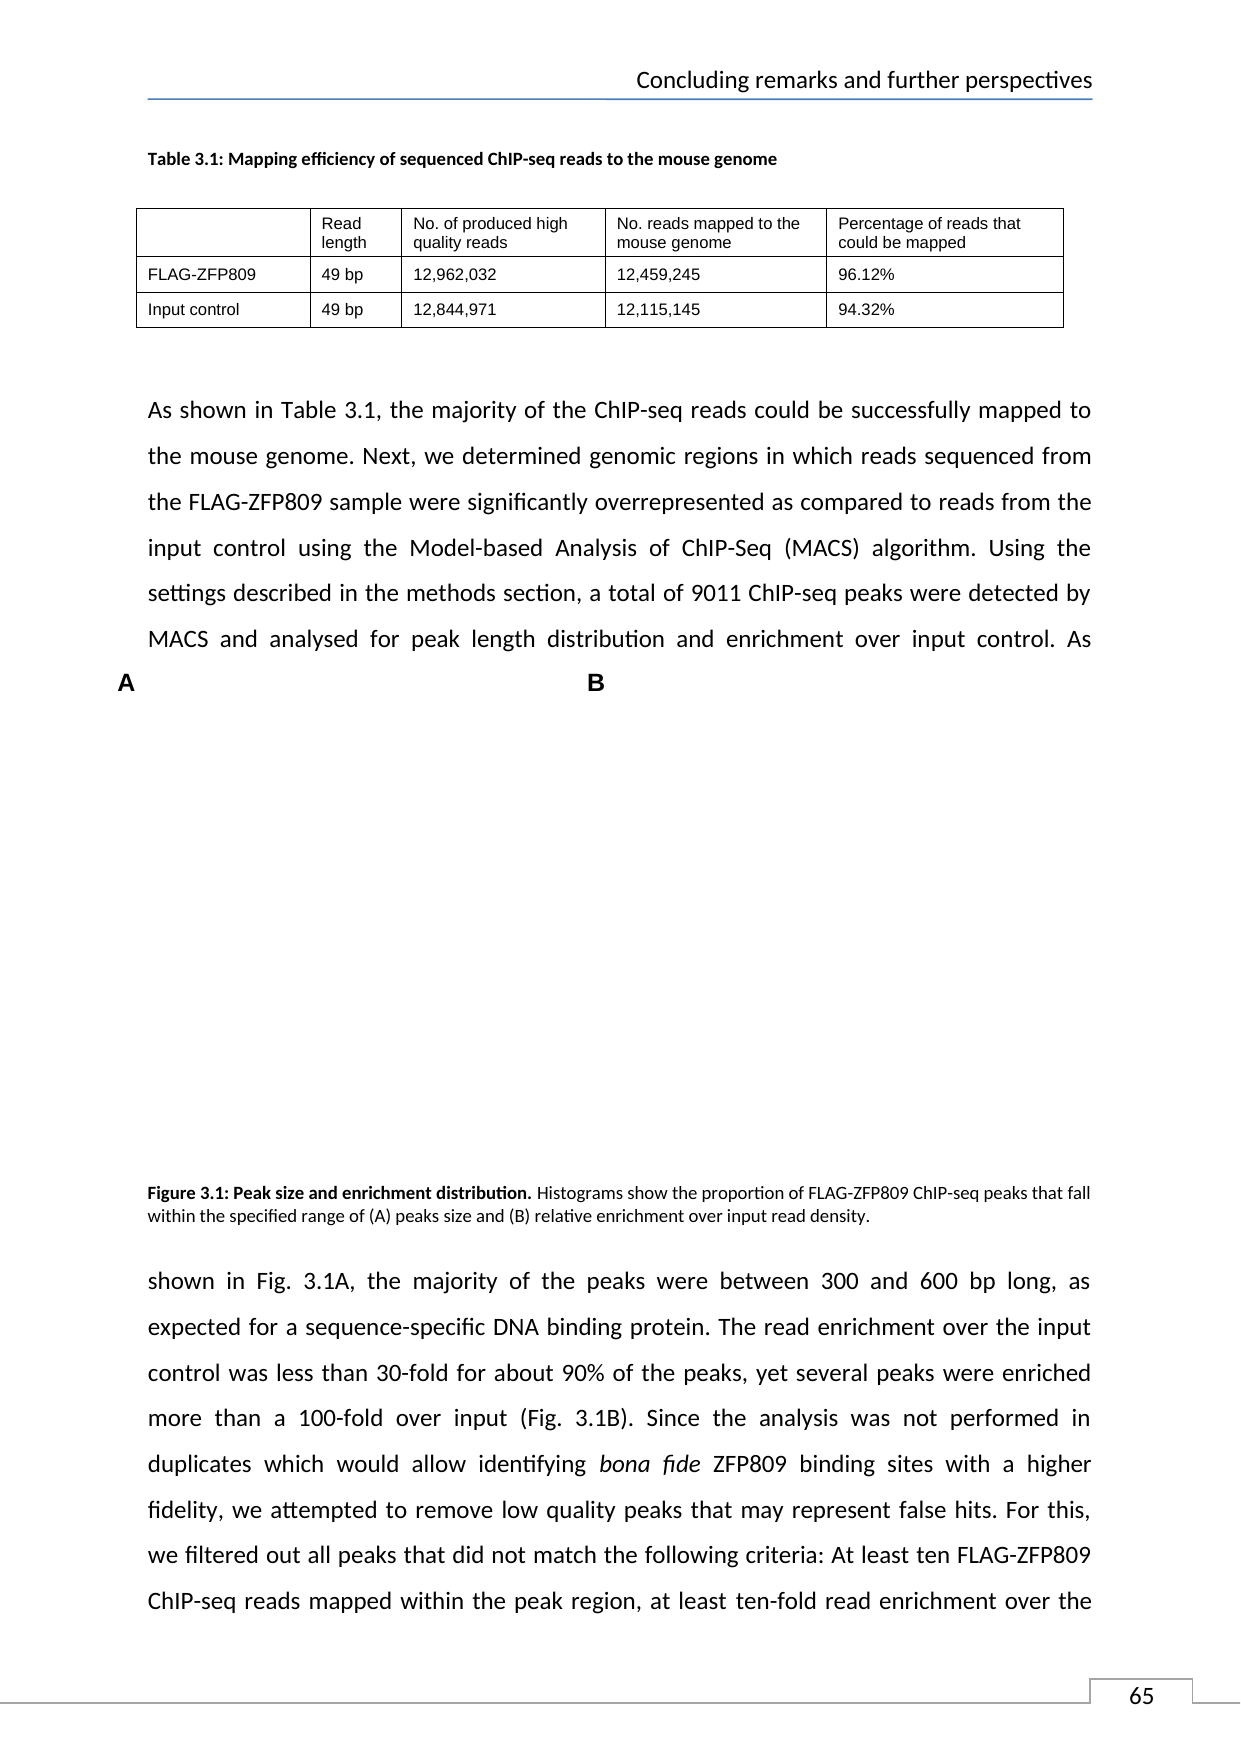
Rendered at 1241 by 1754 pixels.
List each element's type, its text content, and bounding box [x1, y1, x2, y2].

table_cell 12,459,245 [606, 257, 826, 292]
table_header Percentage of reads that could be mapped [827, 209, 1063, 256]
table_header No. of produced high quality reads [402, 209, 605, 256]
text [148, 1174, 1093, 1616]
table_cell FLAG-ZFP809 [137, 257, 310, 292]
table_cell 12,844,971 [402, 293, 605, 327]
table_cell 12,115,145 [606, 293, 826, 327]
table_cell 49 bp [311, 257, 401, 292]
text Table 3.1: Mapping efficiency of sequenced ChIP-seq reads to the mouse genome [148, 148, 1093, 171]
table_header Read length [311, 209, 401, 256]
table_cell 49 bp [311, 293, 401, 327]
table_cell 94.32% [827, 293, 1063, 327]
table_header No. reads mapped to the mouse genome [606, 209, 826, 256]
table_cell 12,962,032 [402, 257, 605, 292]
table_header [137, 209, 310, 256]
table_cell Input control [137, 293, 310, 327]
table_cell 96.12% [827, 257, 1063, 292]
